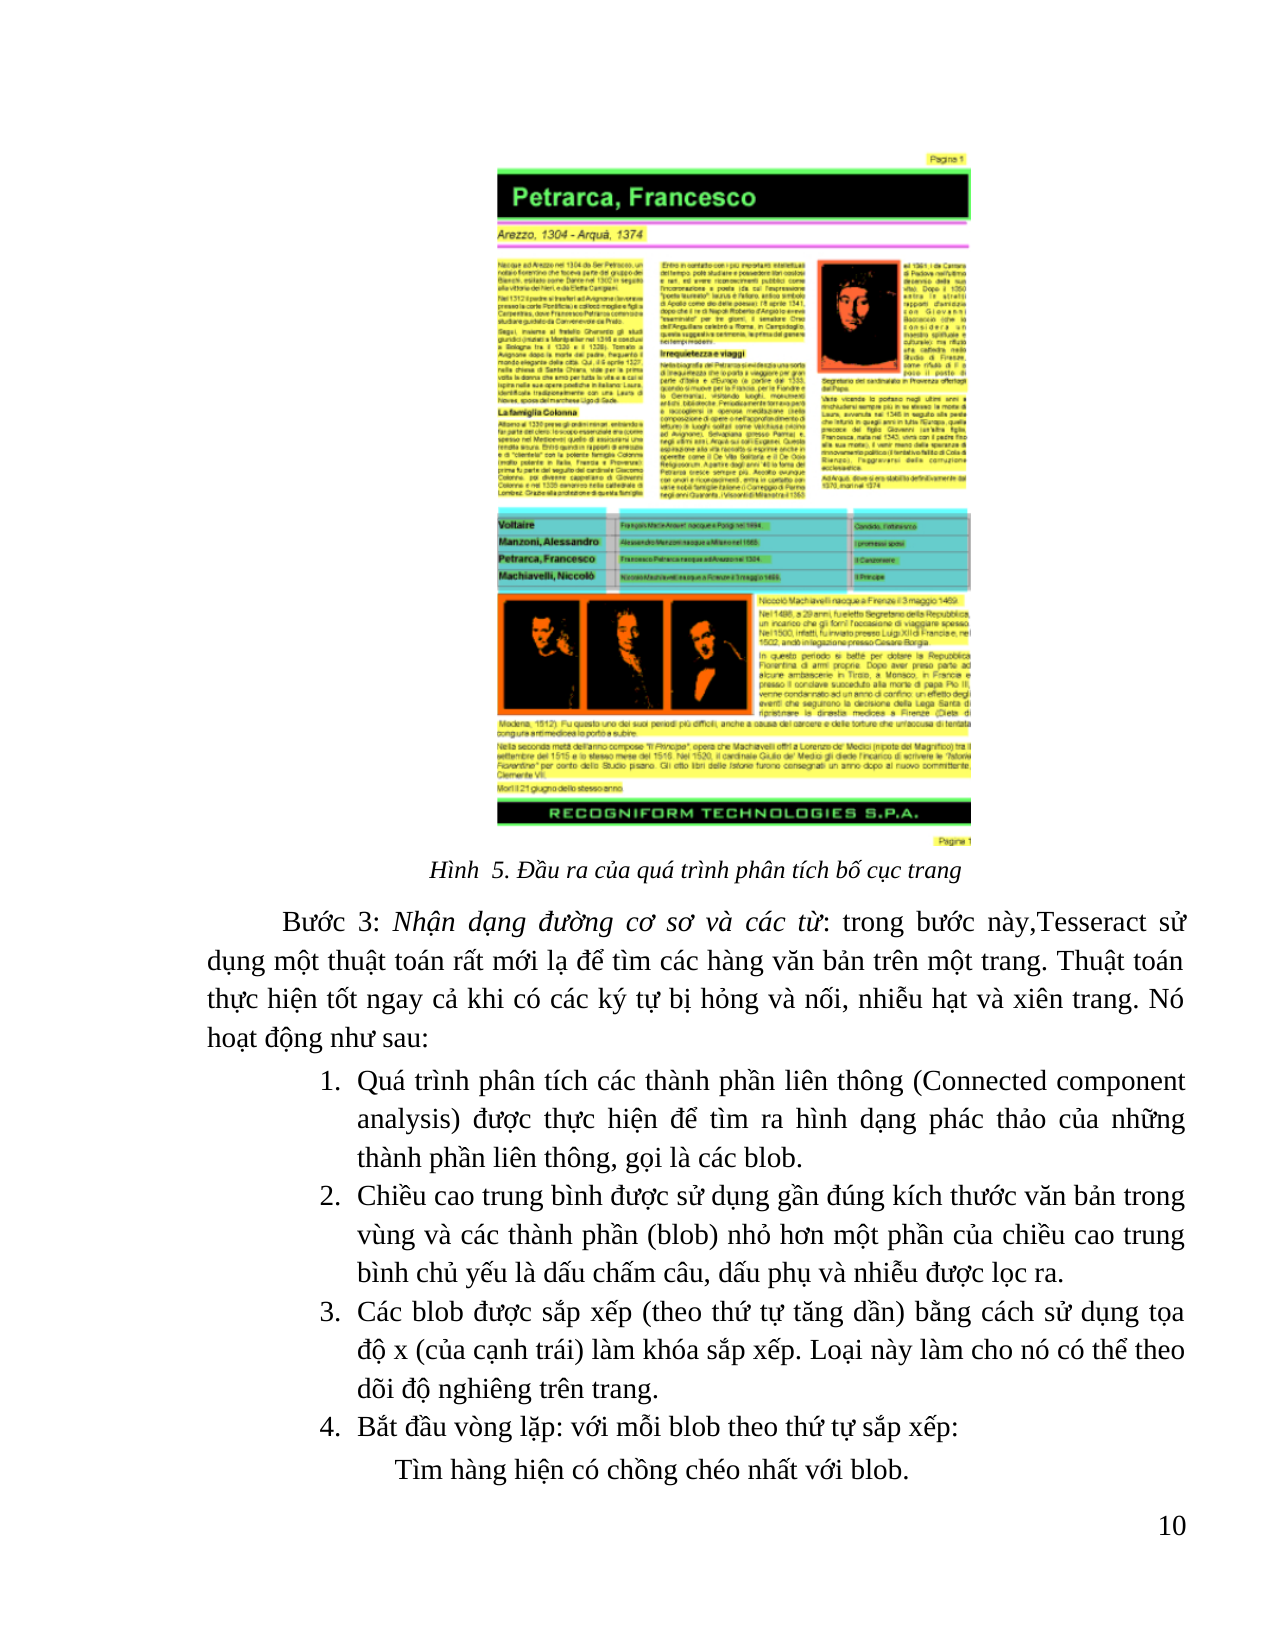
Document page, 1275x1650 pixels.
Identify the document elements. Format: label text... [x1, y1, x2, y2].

list Quá trình phân tích các thành phần liên thông (Connected component analysis) được thực hiện để tìm ra hình dạng phác thảo của những thành phần liên thông, gọi là các blob. [319, 1063, 1186, 1173]
text Hình 5. Đầu ra của quá trình phân tích bố cục trang [207, 855, 1186, 883]
list Các blob được sắp xếp (theo thứ tự tăng dần) bằng cách sử dụng tọa độ x (của cạnh trái) làm khóa sắp xếp. Loại này làm cho nó có thể theo dõi độ nghiêng trên trang. [319, 1294, 1186, 1404]
picture [497, 147, 971, 846]
text Tìm hàng hiện có chồng chéo nhất với blob. [319, 1452, 1186, 1486]
list Bắt đầu vòng lặp: với mỗi blob theo thứ tự sắp xếp: [319, 1409, 1186, 1443]
list Chiều cao trung bình được sử dụng gần đúng kích thước văn bản trong vùng và các thành phần (blob) nhỏ hơn một phần của chiều cao trung bình chủ yếu là dấu chấm câu, dấu phụ và nhiễu được lọc ra. [319, 1178, 1186, 1289]
text Bước 3: Nhận dạng đường cơ sơ và các từ: trong bước này,Tesseract sử dụng một thuật toán rất mới lạ để tìm các hàng văn bản trên một trang. Thuật toán thực hiện tốt ngay cả khi có các ký tự bị hỏng và nối, nhiễu hạt và xiên trang. Nó hoạt động như sau: [207, 904, 1186, 1053]
